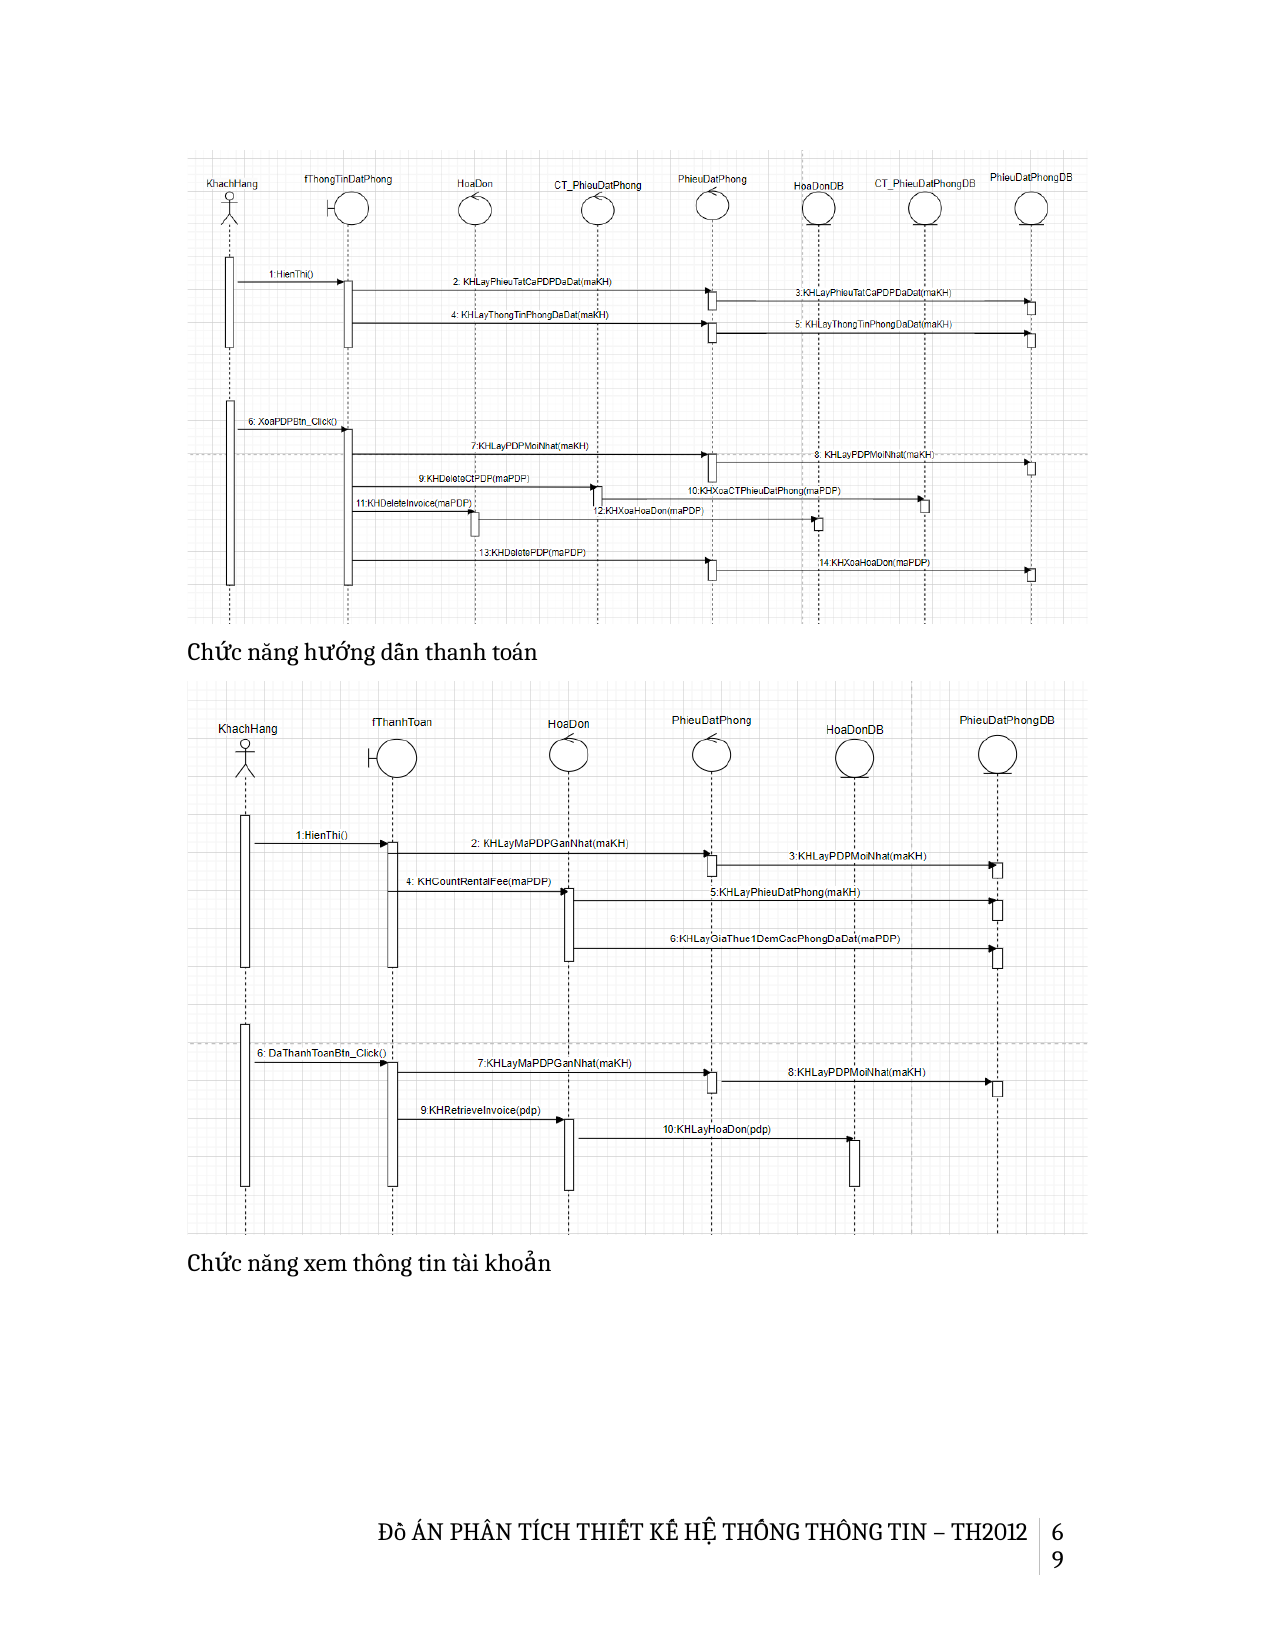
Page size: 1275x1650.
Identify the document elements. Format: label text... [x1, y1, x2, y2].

text Chức năng xem thông tin tài khoản [187, 1249, 1087, 1278]
picture [187, 681, 1088, 1235]
text Chức năng hướng dẫn thanh toán [187, 638, 1087, 667]
picture [187, 150, 1088, 624]
